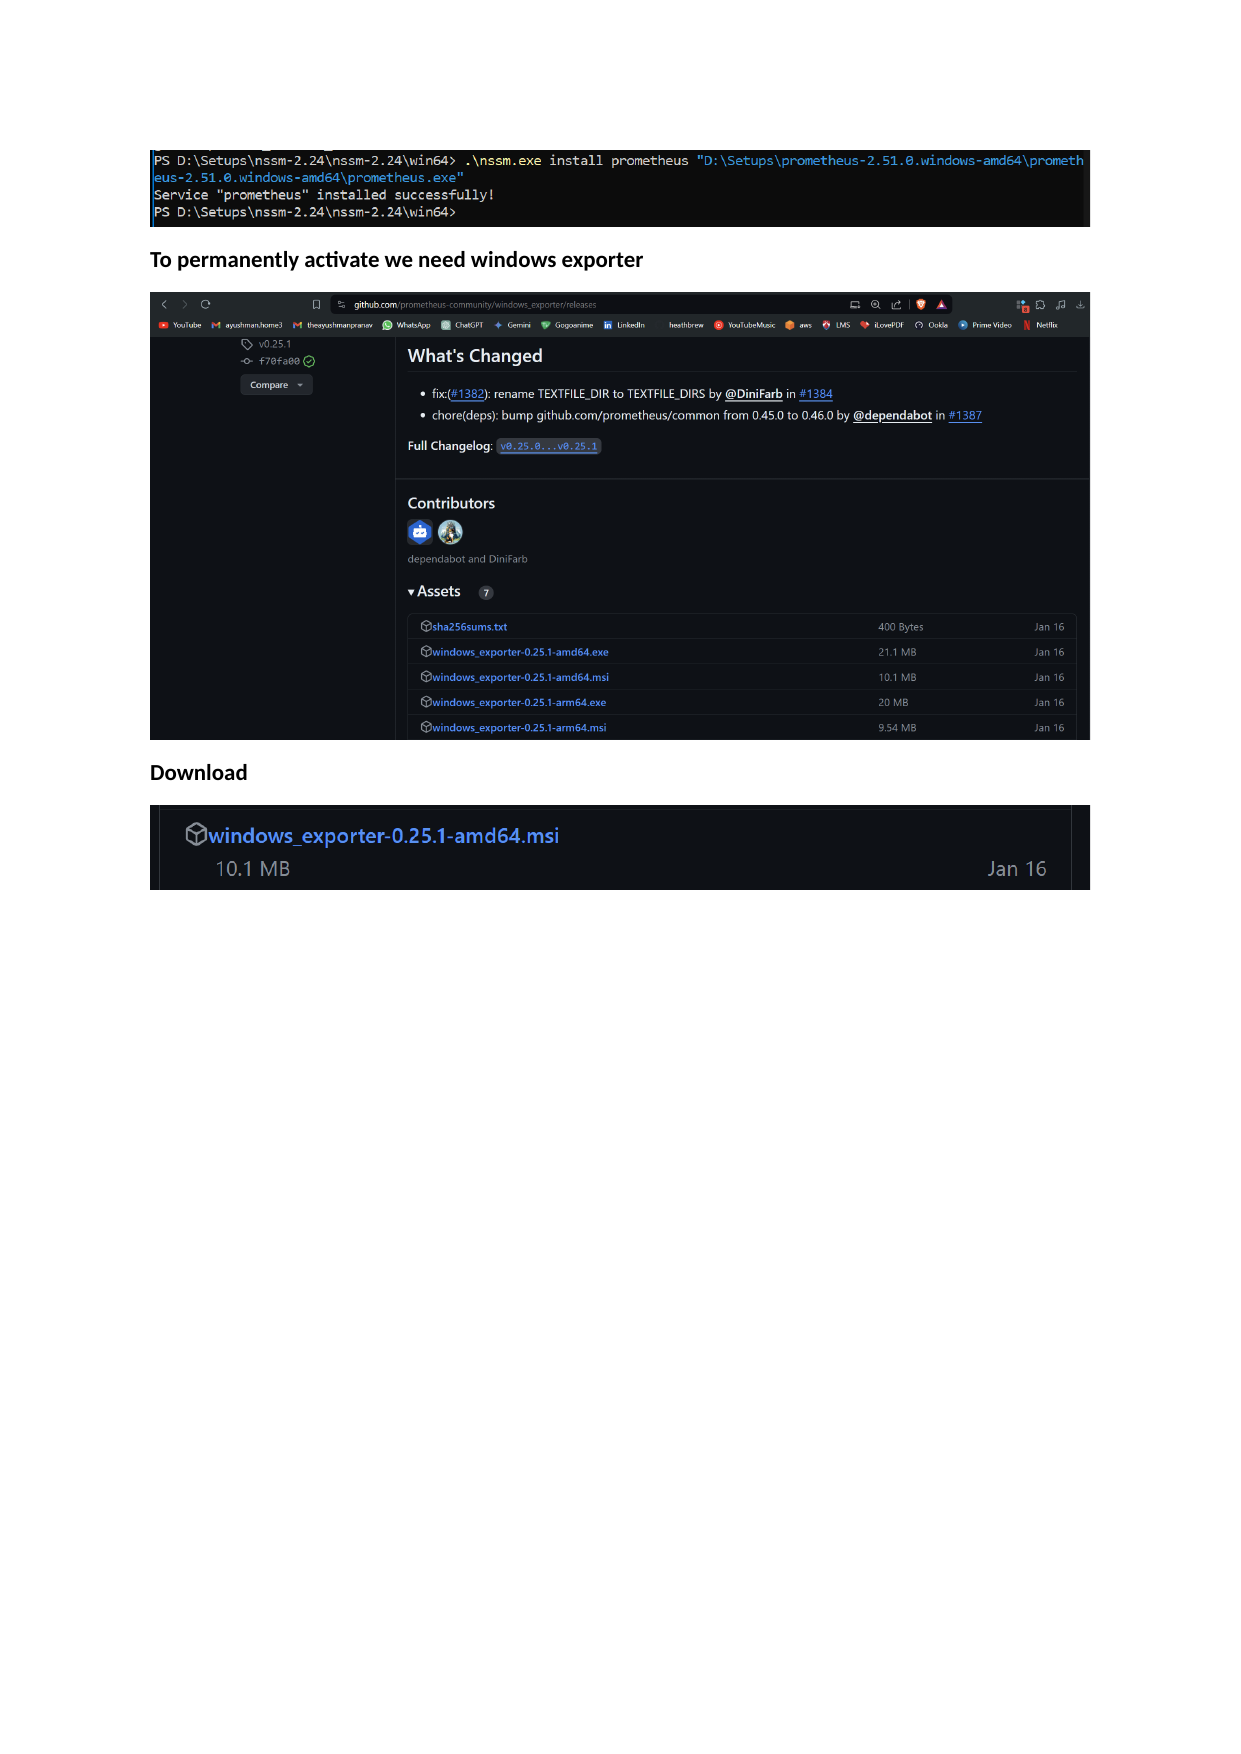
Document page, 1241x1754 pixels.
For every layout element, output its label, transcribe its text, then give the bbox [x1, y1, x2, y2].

picture [150, 150, 1091, 227]
text Download [150, 758, 1090, 786]
text To permanently activate we need windows exporter [150, 246, 1090, 273]
picture [150, 292, 1091, 740]
picture [150, 805, 1091, 890]
